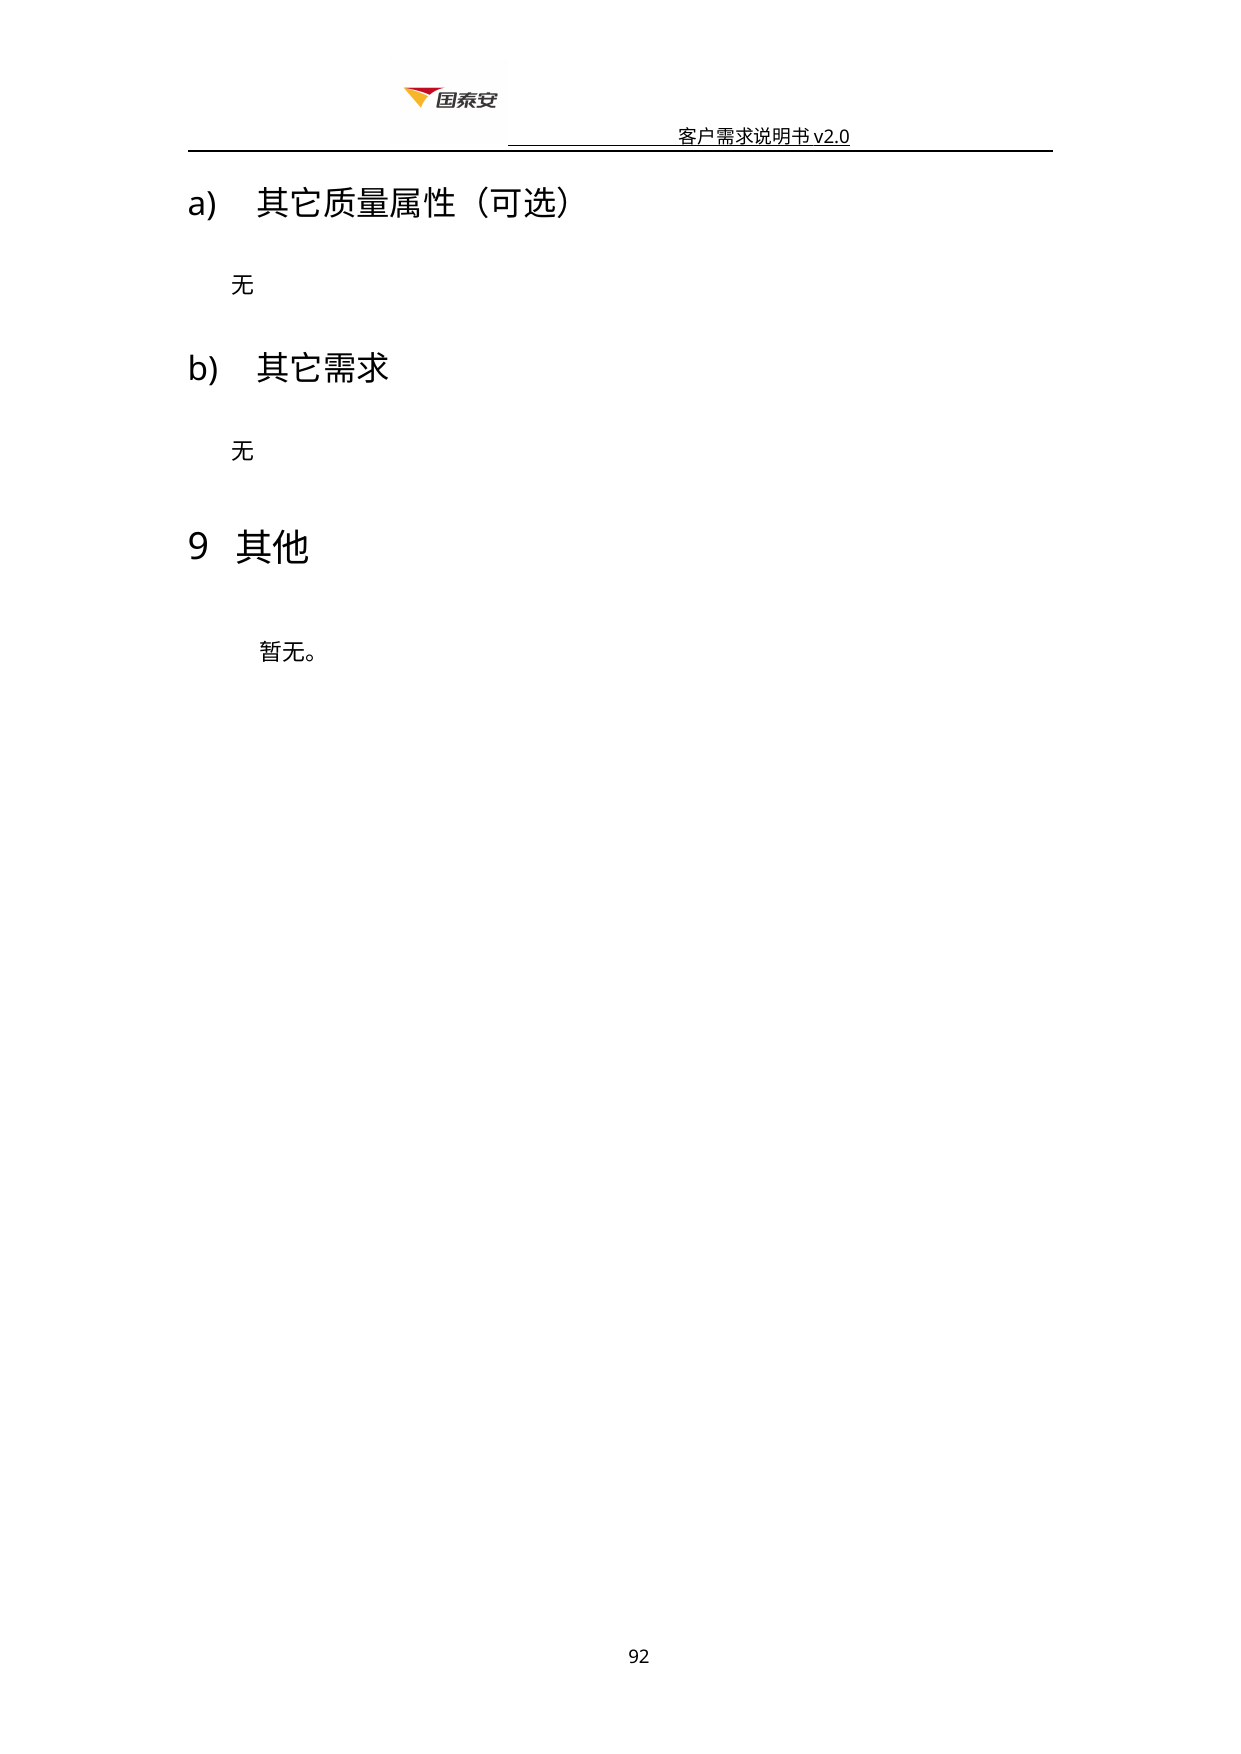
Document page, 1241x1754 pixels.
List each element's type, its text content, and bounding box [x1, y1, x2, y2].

text 暂无。 [225, 617, 1053, 683]
subtitle 其他 [187, 518, 1053, 572]
picture [390, 59, 508, 143]
text 无 [187, 416, 1053, 482]
subtitle 其它需求 [187, 333, 1053, 399]
subtitle 其它质量属性（可选） [187, 168, 1053, 234]
text 无 [187, 251, 1053, 317]
